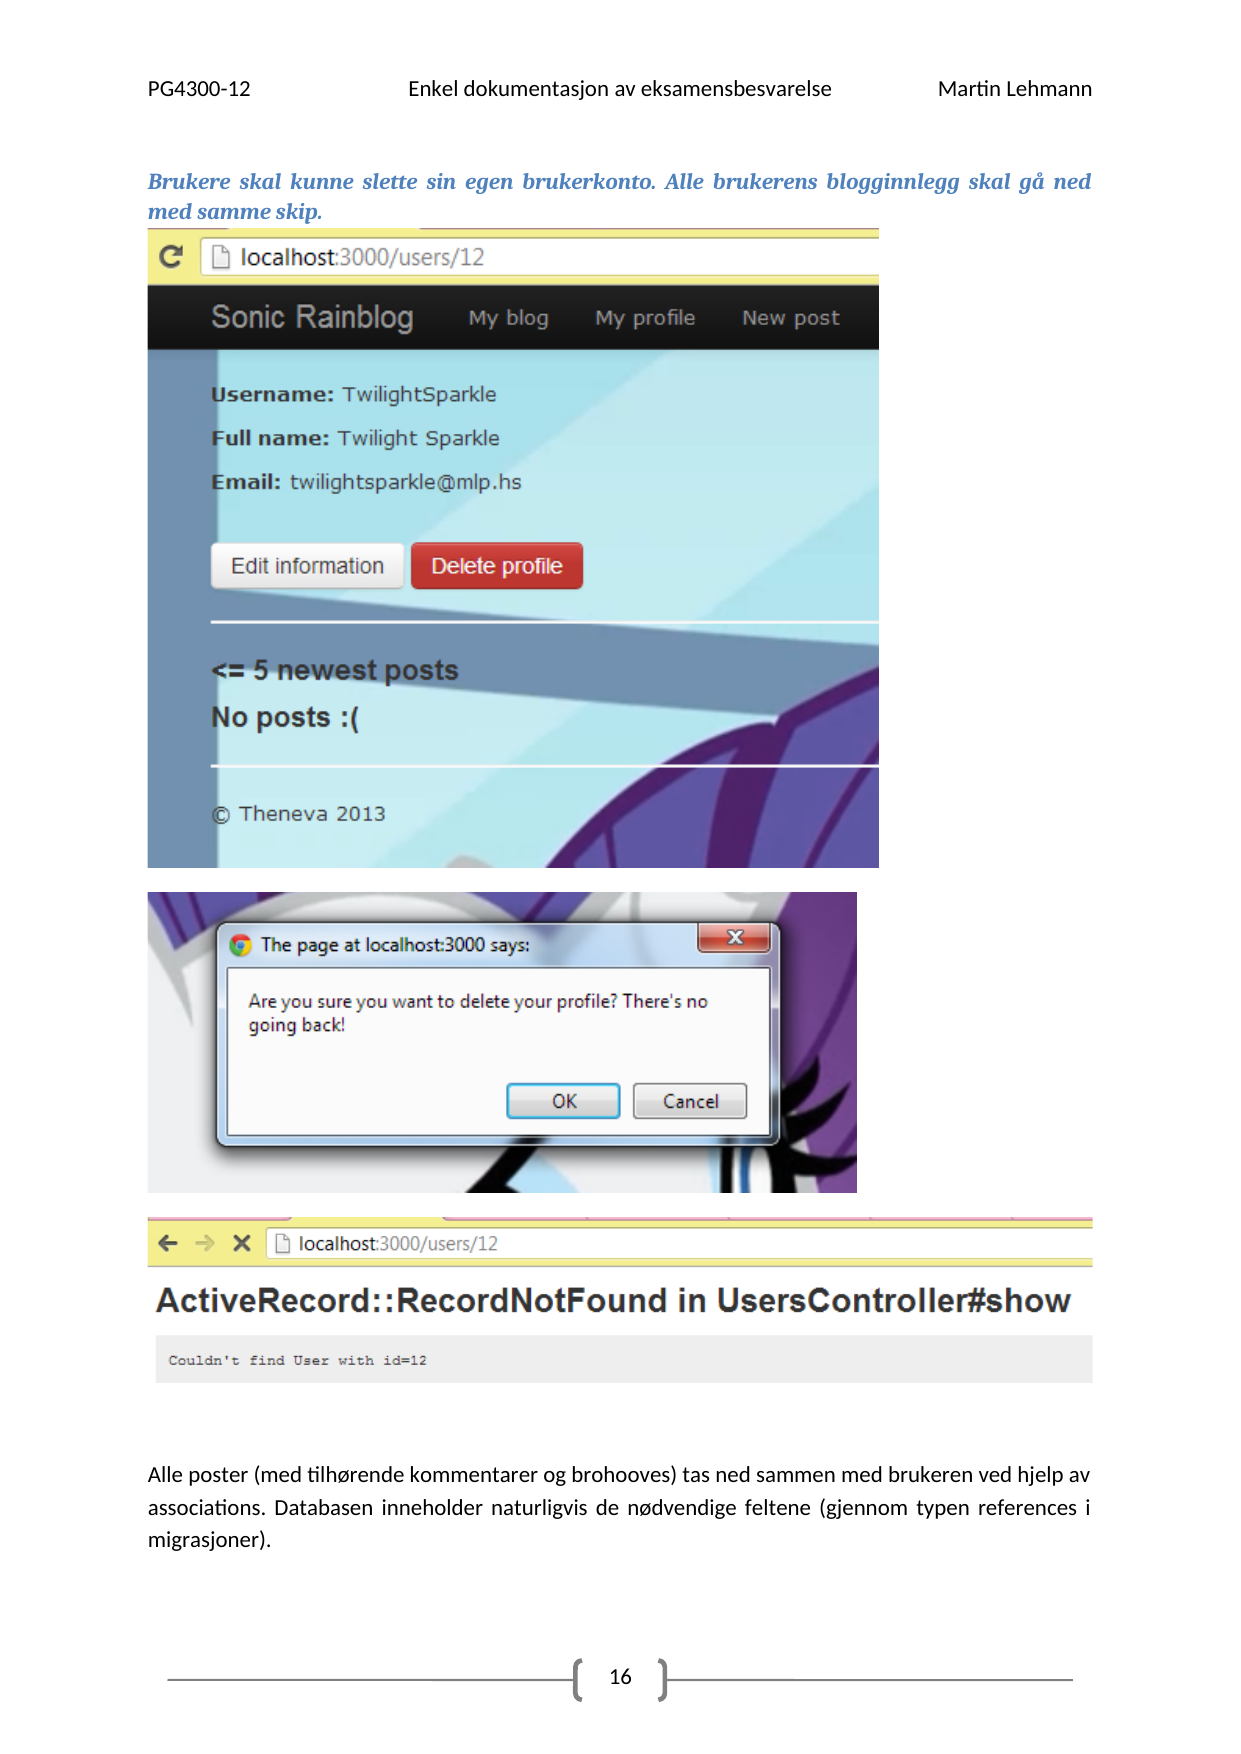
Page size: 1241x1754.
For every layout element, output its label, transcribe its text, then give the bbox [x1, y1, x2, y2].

picture [147, 1217, 1093, 1383]
picture [147, 892, 857, 1193]
subtitle Brukere skal kunne slette sin egen brukerkonto. Alle brukerens blogginnlegg skal gå ned med samme skip. [148, 168, 1093, 225]
text Alle poster (med tilhørende kommentarer og brohooves) tas ned sammen med brukeren ved hjelp av associations. Databasen inneholder naturligvis de nødvendige feltene (gjennom typen references i migrasjoner). [148, 1460, 1093, 1553]
picture [147, 228, 879, 868]
